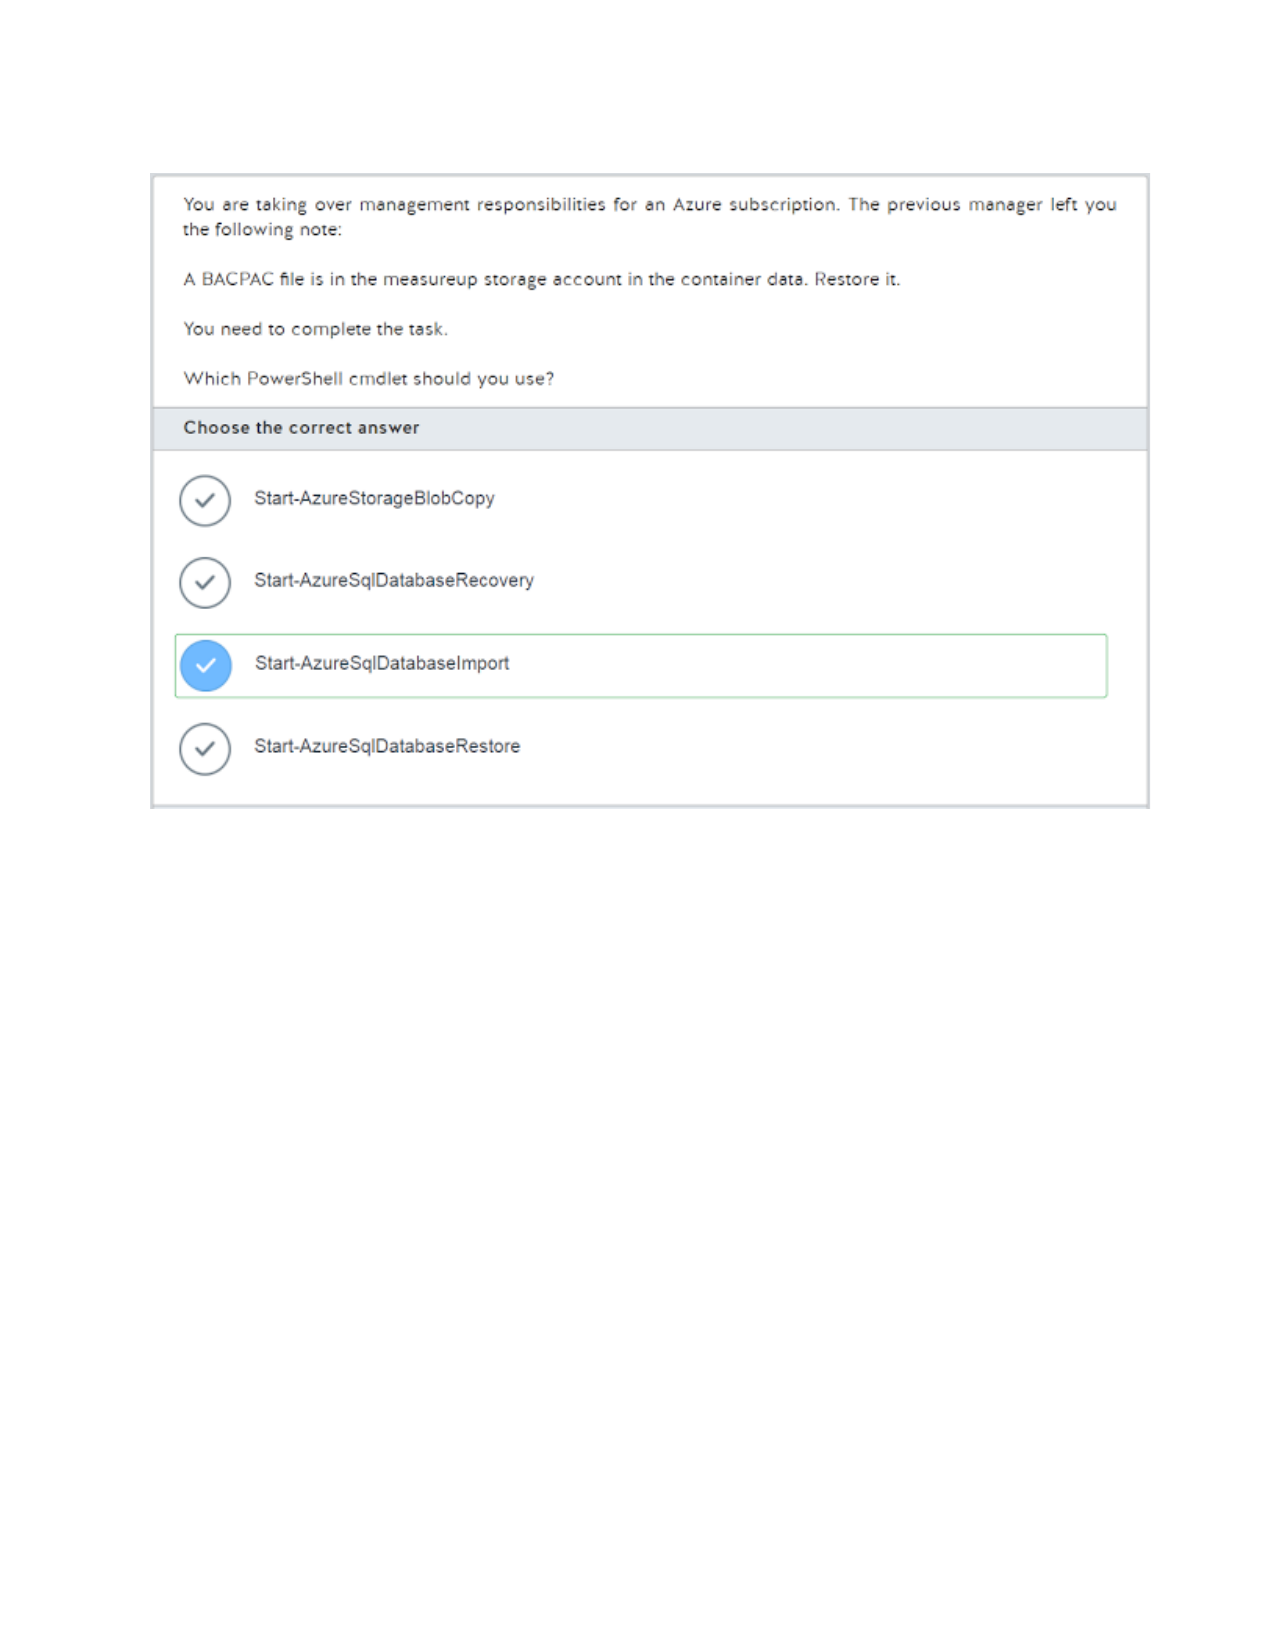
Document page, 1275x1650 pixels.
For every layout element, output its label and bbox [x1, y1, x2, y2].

picture [150, 173, 1150, 809]
